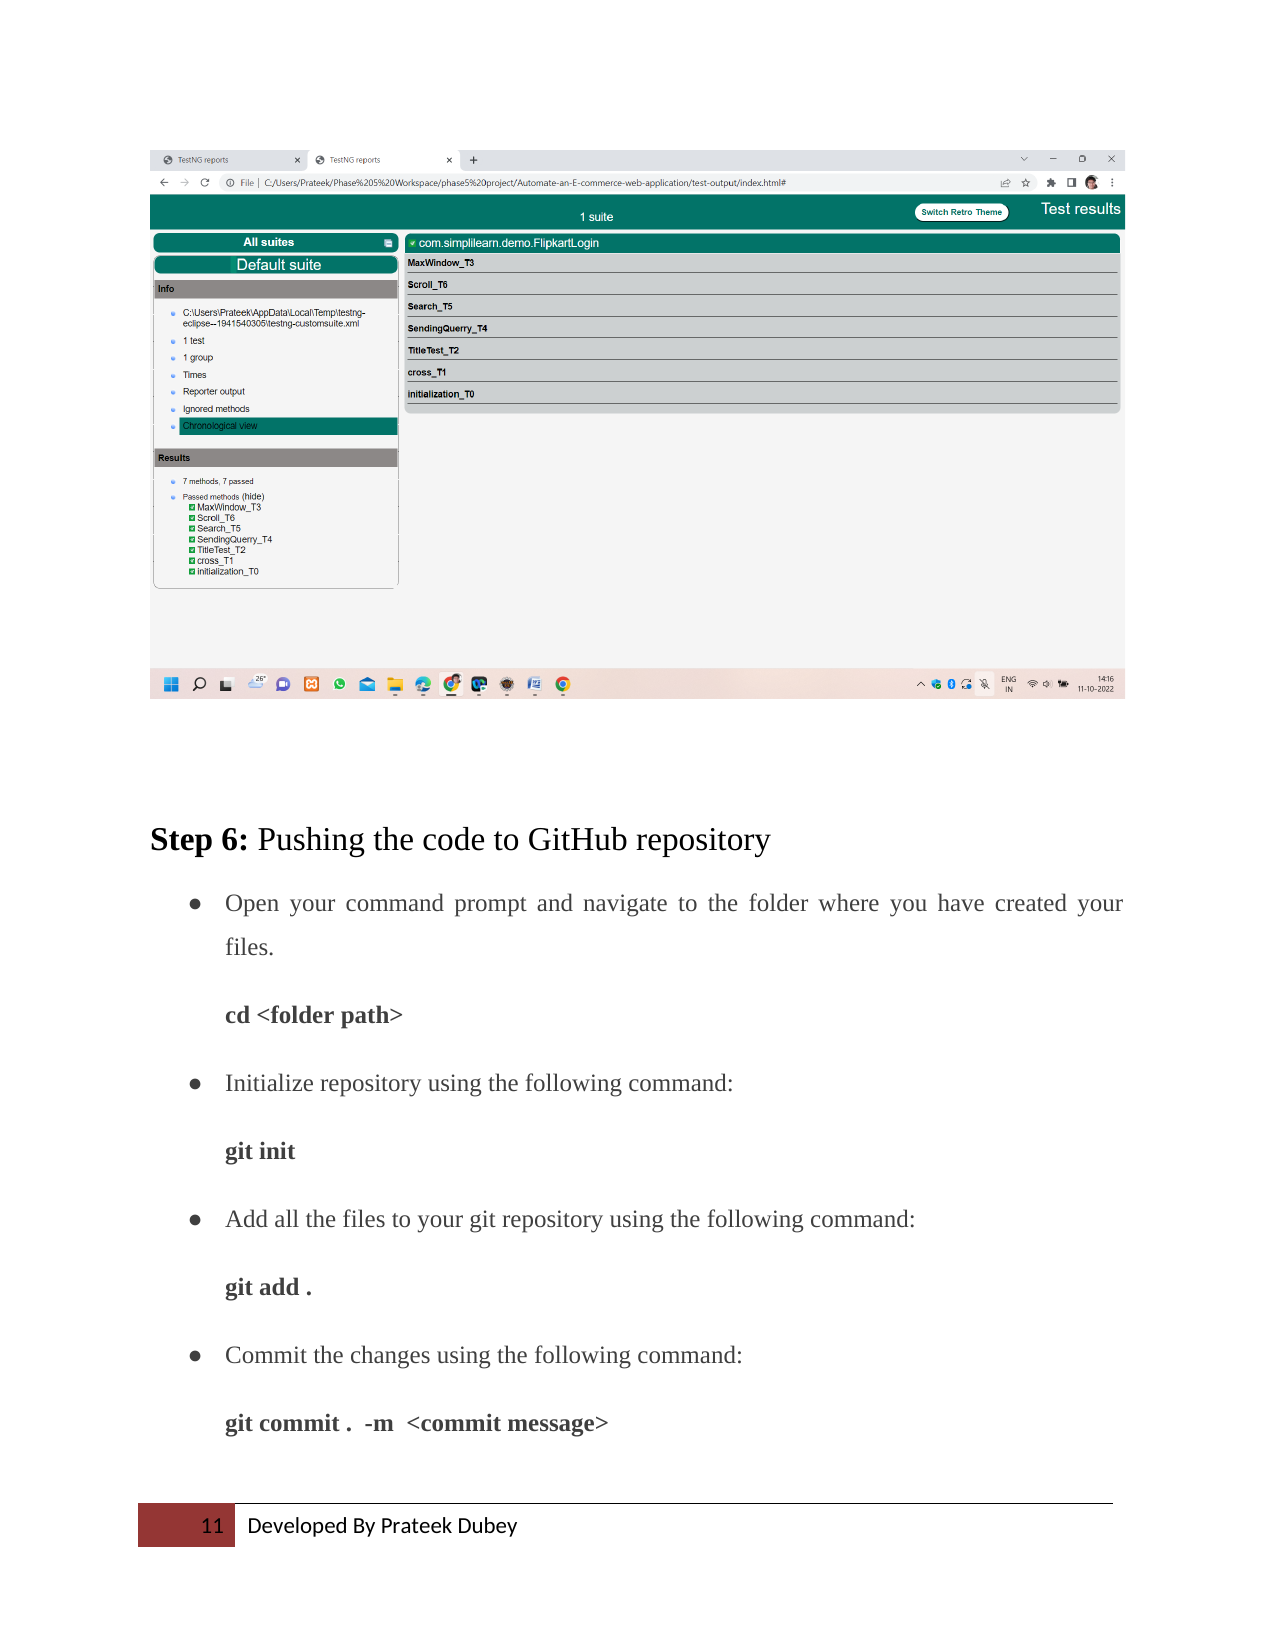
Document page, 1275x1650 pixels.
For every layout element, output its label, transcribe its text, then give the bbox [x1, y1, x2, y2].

text git commit . -m <commit message> [225, 1408, 1125, 1437]
list Add all the files to your git repository using the following command: [187, 1204, 1125, 1233]
text Step 6: Pushing the code to GitHub repository [150, 819, 1125, 858]
picture [150, 150, 1125, 699]
list Open your command prompt and navigate to the folder where you have created your files. [187, 888, 1125, 960]
text git add . [150, 1272, 1125, 1301]
list Initialize repository using the following command: [187, 1068, 1125, 1097]
text cd <folder path> [150, 1000, 1125, 1028]
text git init [225, 1136, 1125, 1165]
list Commit the changes using the following command: [187, 1340, 1125, 1369]
